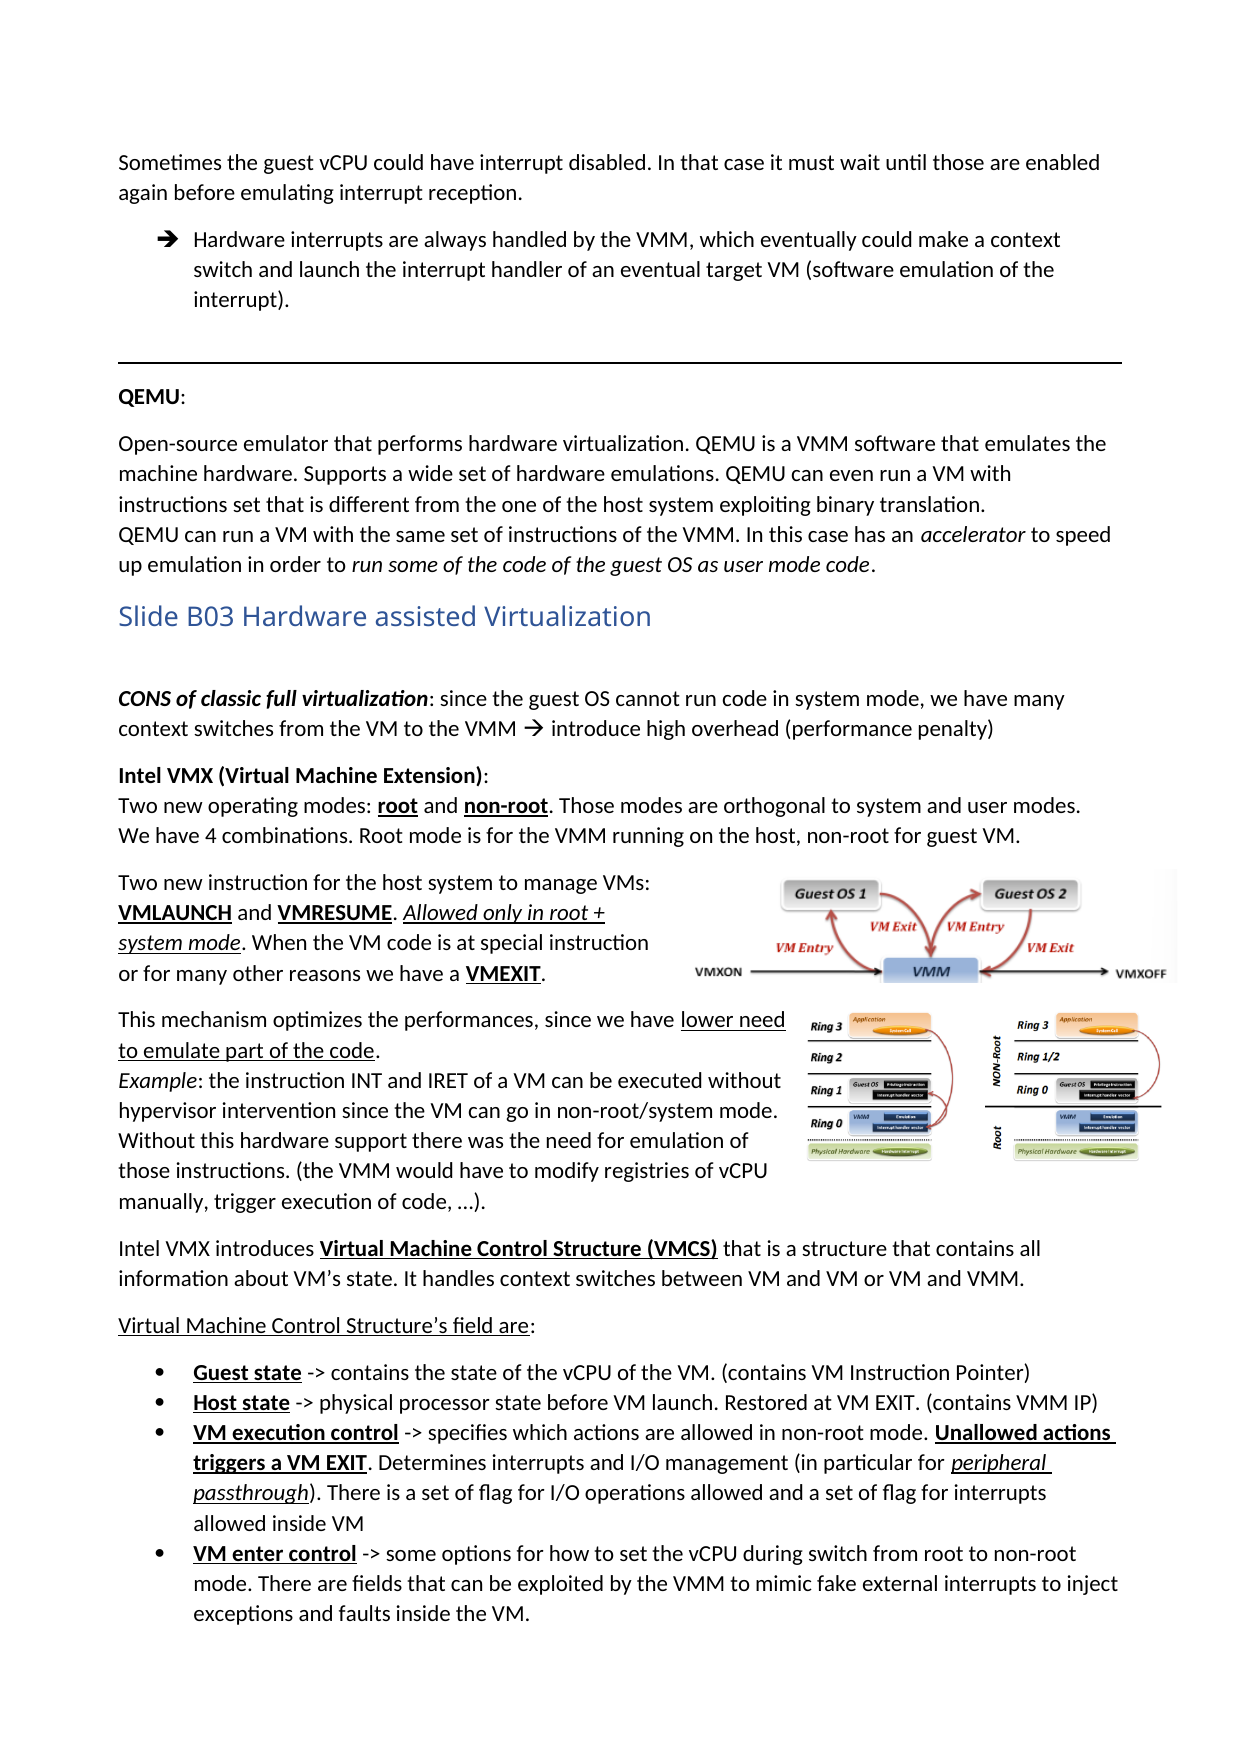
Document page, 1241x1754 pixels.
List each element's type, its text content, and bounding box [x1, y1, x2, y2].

text This mechanism optimizes the performances, since we have lower need to emulate part of the code. Example: the instruction INT and IRET of a VM can be executed without hypervisor intervention since the VM can go in non-root/system mode. Without this hardware support there was the need for emulation of those instructions. (the VMM would have to modify registries of vCPU manually, trigger execution of code, …). [118, 1006, 1122, 1215]
subtitle Slide B03 Hardware assisted Virtualization [118, 597, 1122, 634]
text QEMU: [118, 382, 1122, 411]
list VM enter control -> some options for how to set the vCPU during switch from root to non-root mode. There are fields that can be exploited by the VMM to mimic fake external interrupts to inject exceptions and faults inside the VM. [156, 1539, 1122, 1627]
text CONS of classic full virtualization: since the guest OS cannot run code in system mode, we have many context switches from the VM to the VMM introduce high overhead (performance penalty) [118, 684, 1122, 742]
text Virtual Machine Control Structure’s field are: [118, 1311, 1122, 1339]
text Intel VMX (Virtual Machine Extension): Two new operating modes: root and non-root. Those modes are orthogonal to system and user modes. We have 4 combinations. Root mode is for the VMM running on the host, non-root for guest VM. [118, 761, 1122, 849]
text Open-source emulator that performs hardware virtualization. QEMU is a VMM software that emulates the machine hardware. Supports a wide set of hardware emulations. QEMU can even run a VM with instructions set that is different from the one of the host system exploiting binary translation. QEMU can run a VM with the same set of instructions of the VMM. In this case has an accelerator to speed up emulation in order to run some of the code of the guest OS as user mode code. [118, 429, 1122, 578]
text Intel VMX introduces Virtual Machine Control Structure (VMCS) that is a structure that contains all information about VM’s state. It handles context switches between VM and VM or VM and VMM. [118, 1234, 1122, 1292]
picture [805, 1007, 1164, 1165]
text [118, 148, 1122, 206]
picture [686, 869, 1178, 983]
list VM execution control -> specifies which actions are allowed in non-root mode. Unallowed actions triggers a VM EXIT. Determines interrupts and I/O management (in particular for peripheral passthrough). There is a set of flag for I/O operations allowed and a set of flag for interrupts allowed inside VM [156, 1418, 1122, 1537]
list Guest state -> contains the state of the vCPU of the VM. (contains VM Instruction Pointer) [156, 1358, 1122, 1386]
list Hardware interrupts are always handled by the VMM, which eventually could make a context switch and launch the interrupt handler of an eventual target VM (software emulation of the interrupt). [156, 225, 1122, 313]
list Host state -> physical processor state before VM launch. Restored at VM EXIT. (contains VMM IP) [156, 1388, 1122, 1416]
